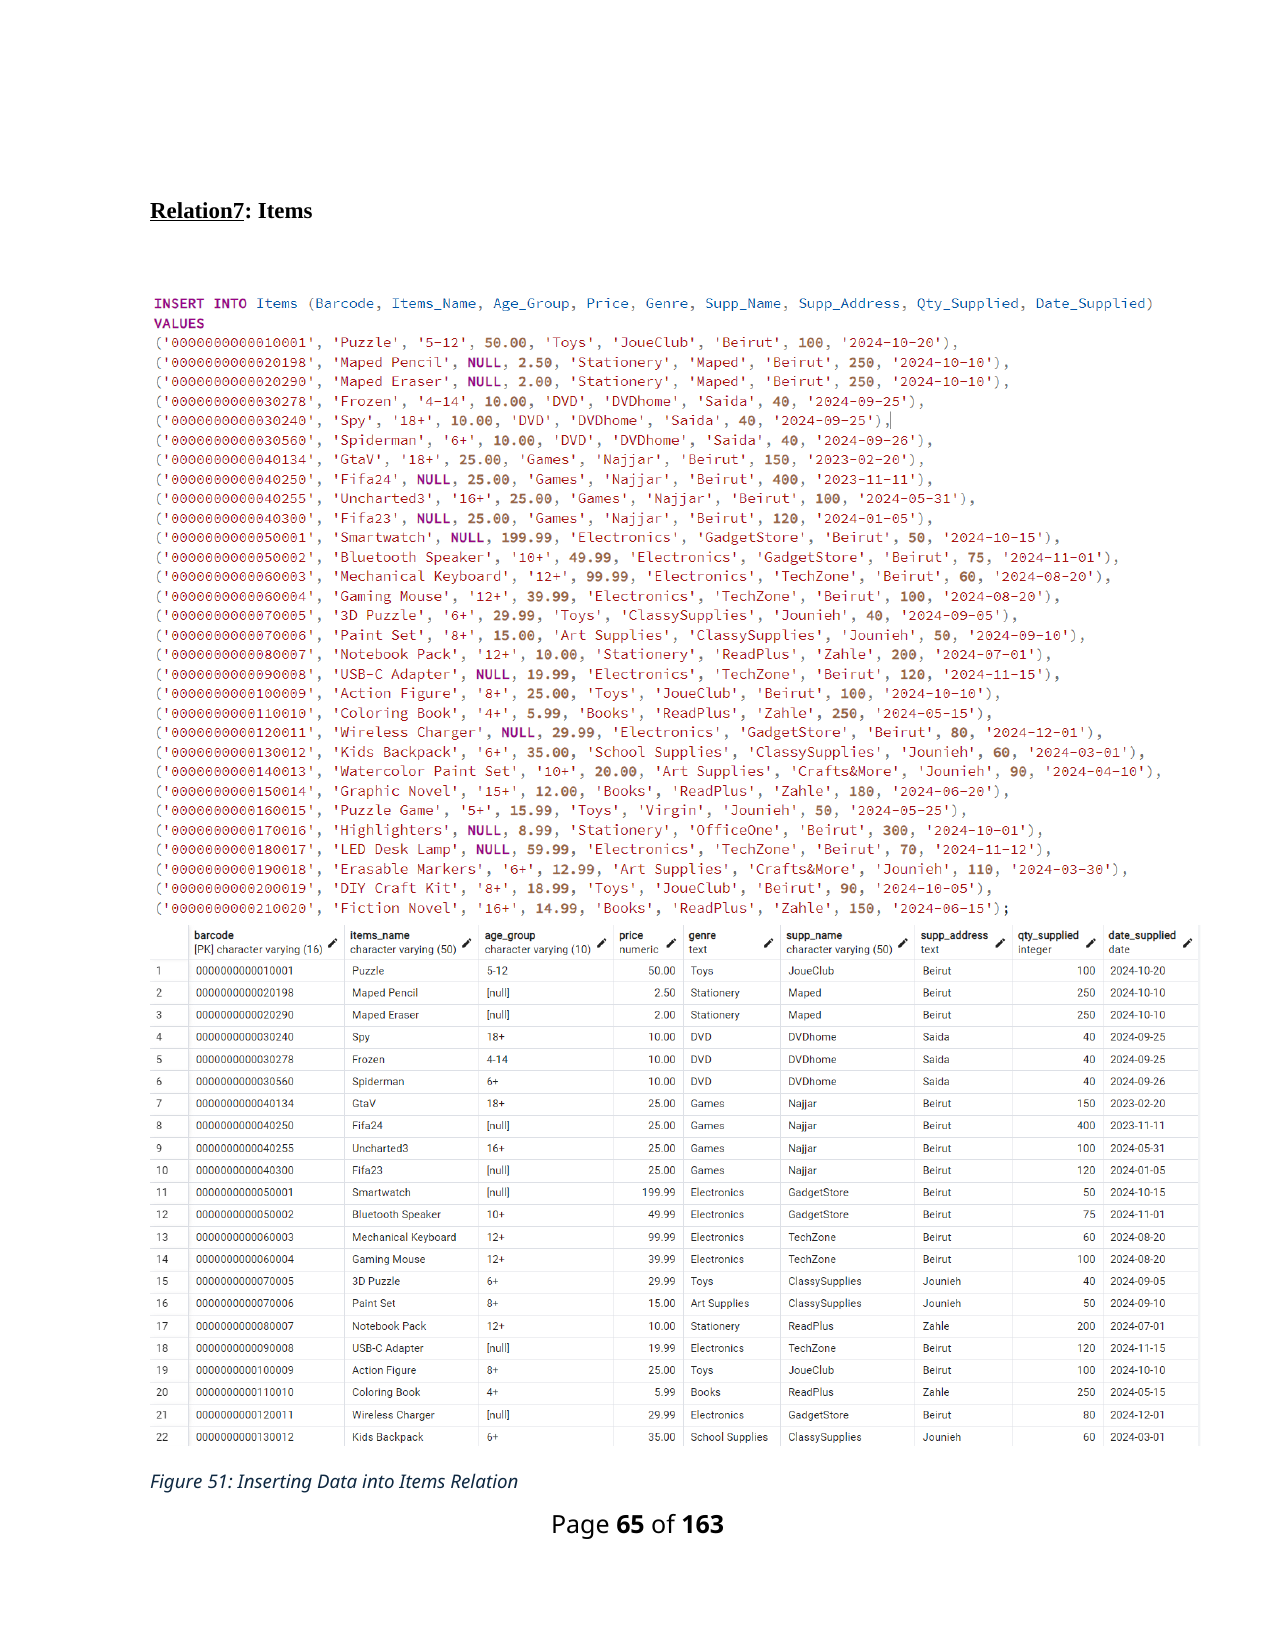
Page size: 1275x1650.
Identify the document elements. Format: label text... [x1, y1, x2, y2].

picture [150, 291, 1205, 921]
text Relation7: Items [150, 197, 1125, 223]
picture [150, 925, 1201, 1446]
text Figure 51: Inserting Data into Items Relation [150, 1468, 1125, 1494]
